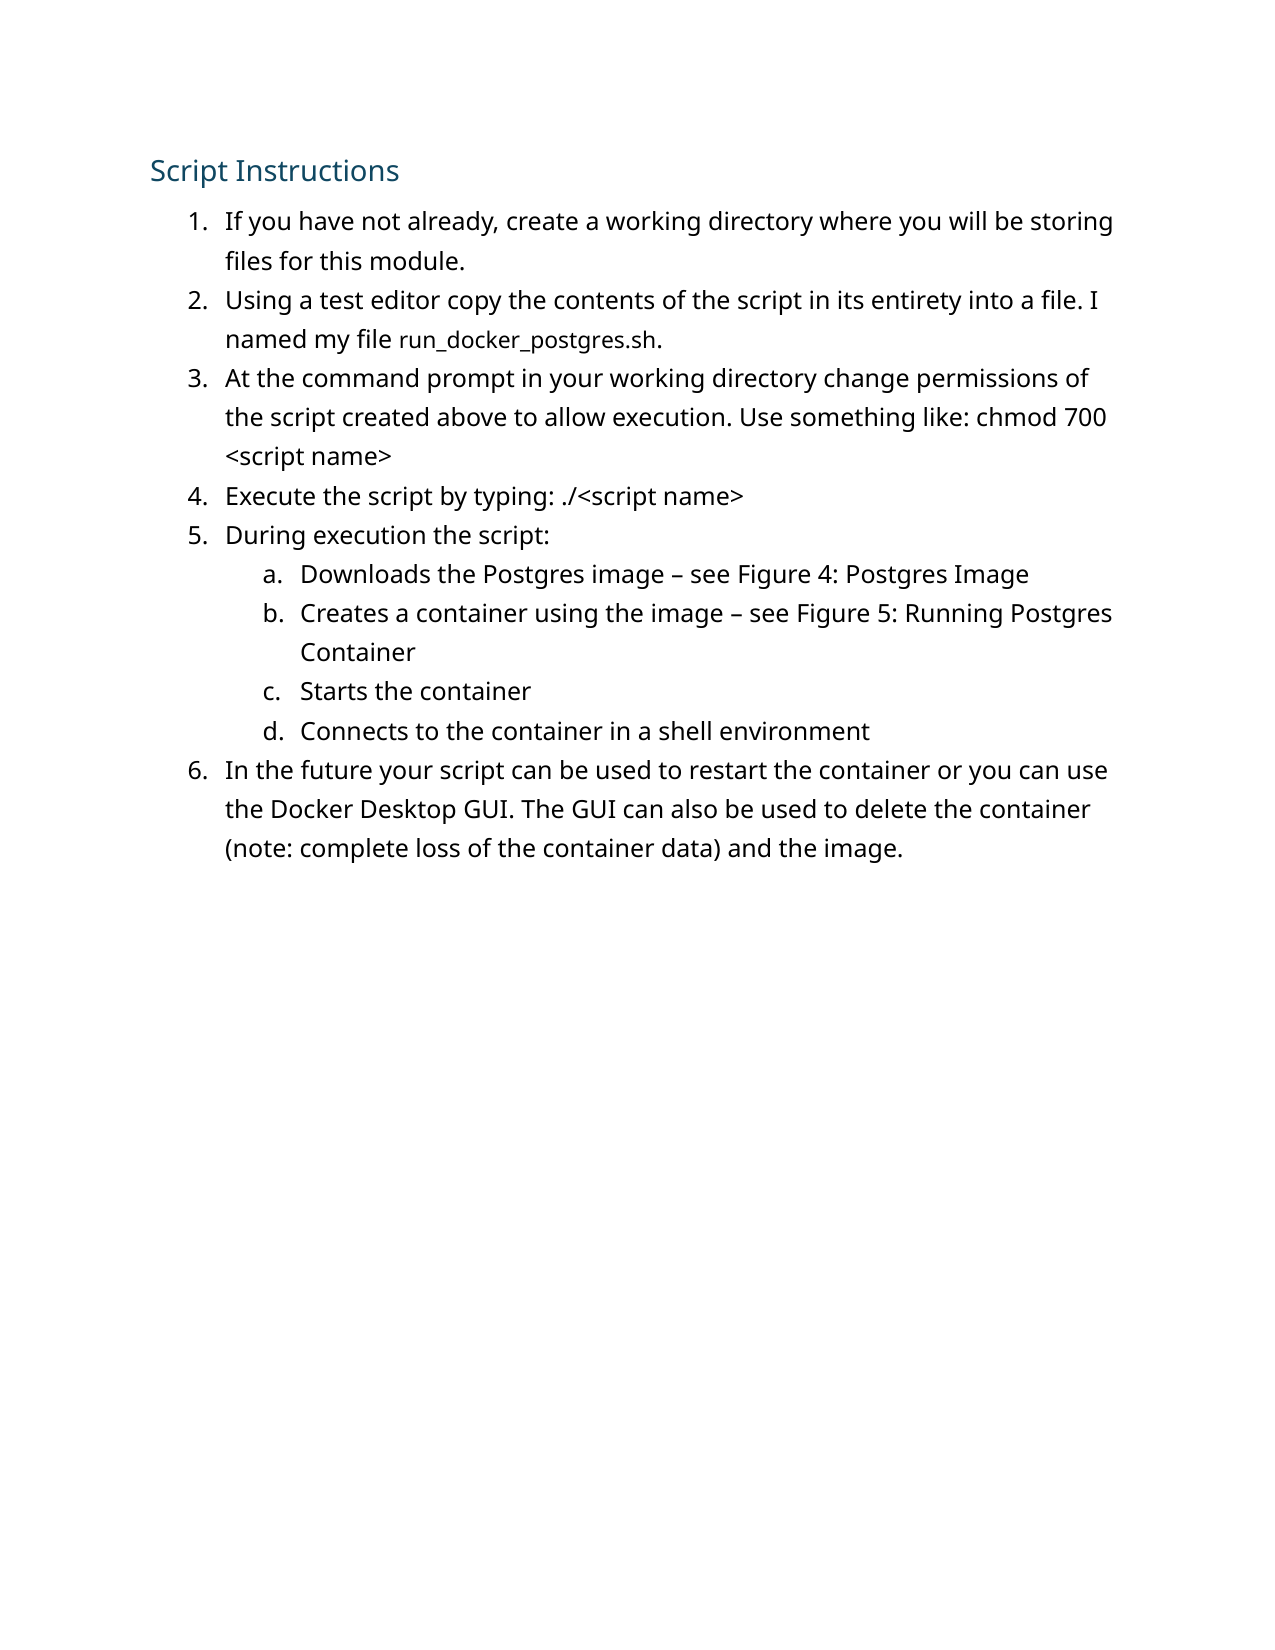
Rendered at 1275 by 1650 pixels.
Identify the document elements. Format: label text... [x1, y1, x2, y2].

list In the future your script can be used to restart the container or you can use the Docker Desktop GUI. The GUI can also be used to delete the container (note: complete loss of the container data) and the image. [187, 752, 1125, 865]
list Creates a container using the image – see Figure 5: Running Postgres Container [262, 596, 1125, 669]
list Execute the script by typing: ./<script name> [187, 478, 1125, 512]
subtitle Script Instructions [150, 150, 1125, 190]
list If you have not already, create a working directory where you will be storing files for this module. [187, 204, 1125, 277]
list Connects to the container in a shell environment [262, 713, 1125, 747]
list At the command prompt in your working directory change permissions of the script created above to allow execution. Use something like: chmod 700 <script name> [187, 361, 1125, 473]
list Downloads the Postgres image – see Figure 4: Postgres Image [262, 556, 1125, 591]
list Using a test editor copy the contents of the script in its entirety into a file. I named my file run_docker_postgres.sh. [187, 282, 1125, 356]
list Starts the container [262, 674, 1125, 708]
list During execution the script: [187, 517, 1125, 551]
